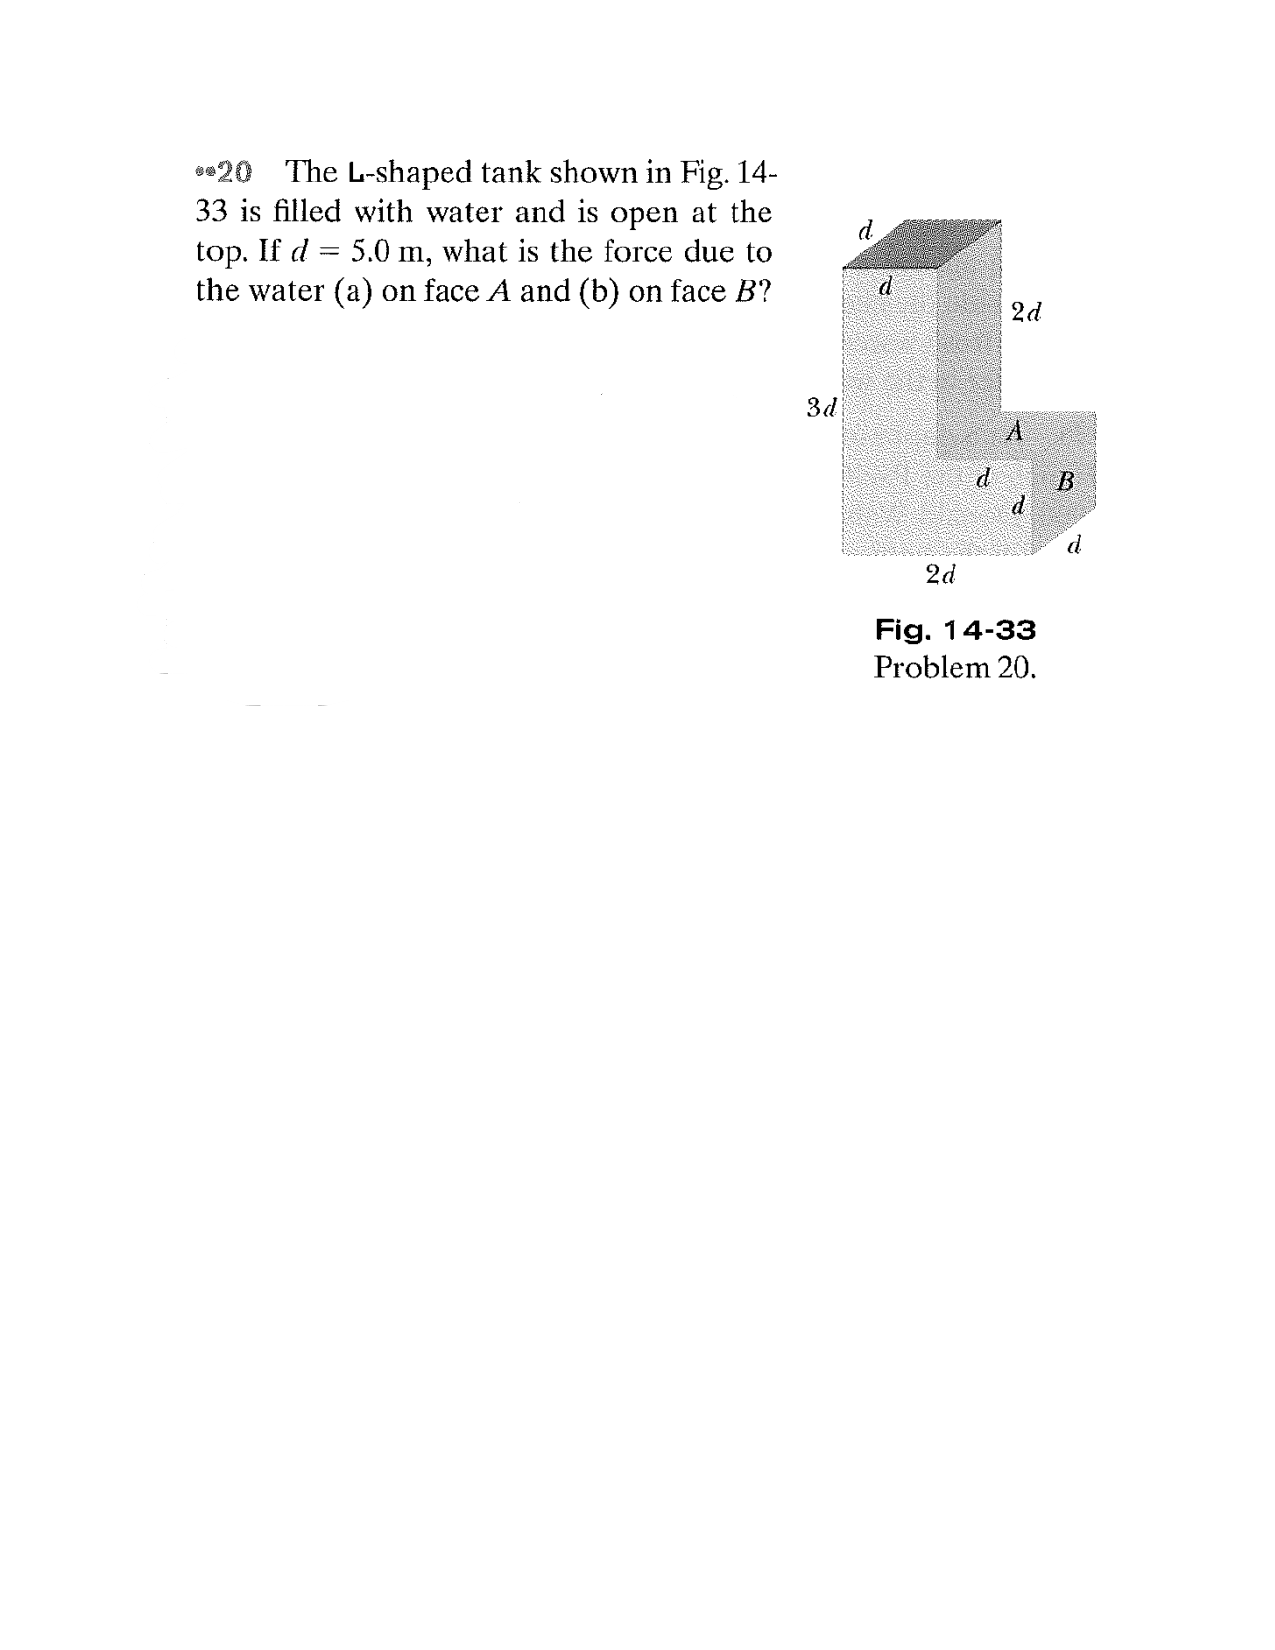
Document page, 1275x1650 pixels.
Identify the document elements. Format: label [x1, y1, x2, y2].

picture [135, 150, 1110, 706]
